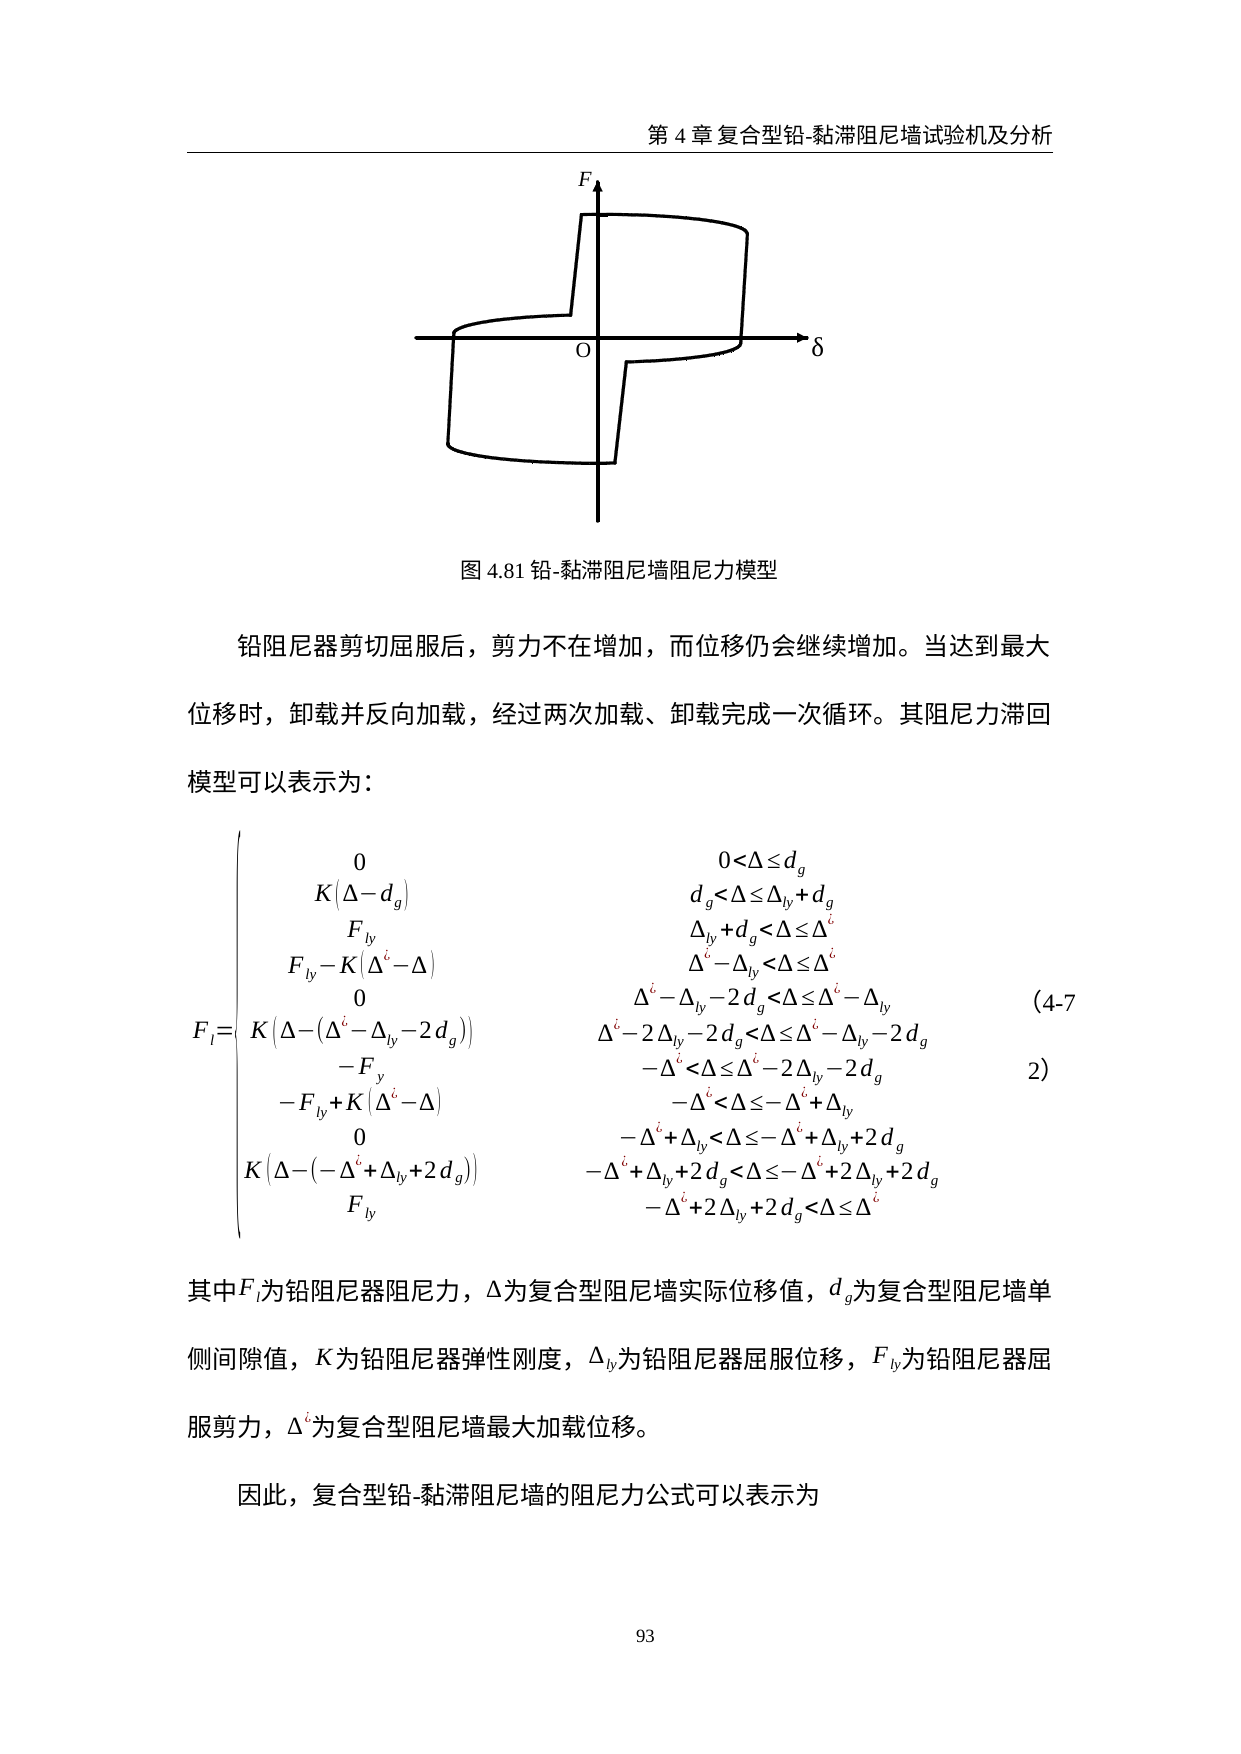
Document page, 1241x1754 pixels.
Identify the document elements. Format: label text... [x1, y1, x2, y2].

table_header [187, 166, 1051, 539]
text 其中为铅阻尼器阻尼力，为复合型阻尼墙实际位移值，为复合型阻尼墙单侧间隙值，为铅阻尼器弹性刚度，为铅阻尼器屈服位移，为铅阻尼器屈服剪力，为复合型阻尼墙最大加载位移。 [187, 1256, 1053, 1459]
text 因此，复合型铅-黏滞阻尼墙的阻尼力公式可以表示为 [187, 1459, 1053, 1527]
table_header [141, 814, 530, 1256]
table_header [530, 814, 993, 1256]
text 铅阻尼器剪切屈服后，剪力不在增加，而位移仍会继续增加。当达到最大位移时，卸载并反向加载，经过两次加载、卸载完成一次循环。其阻尼力滞回模型可以表示为： [187, 611, 1053, 814]
